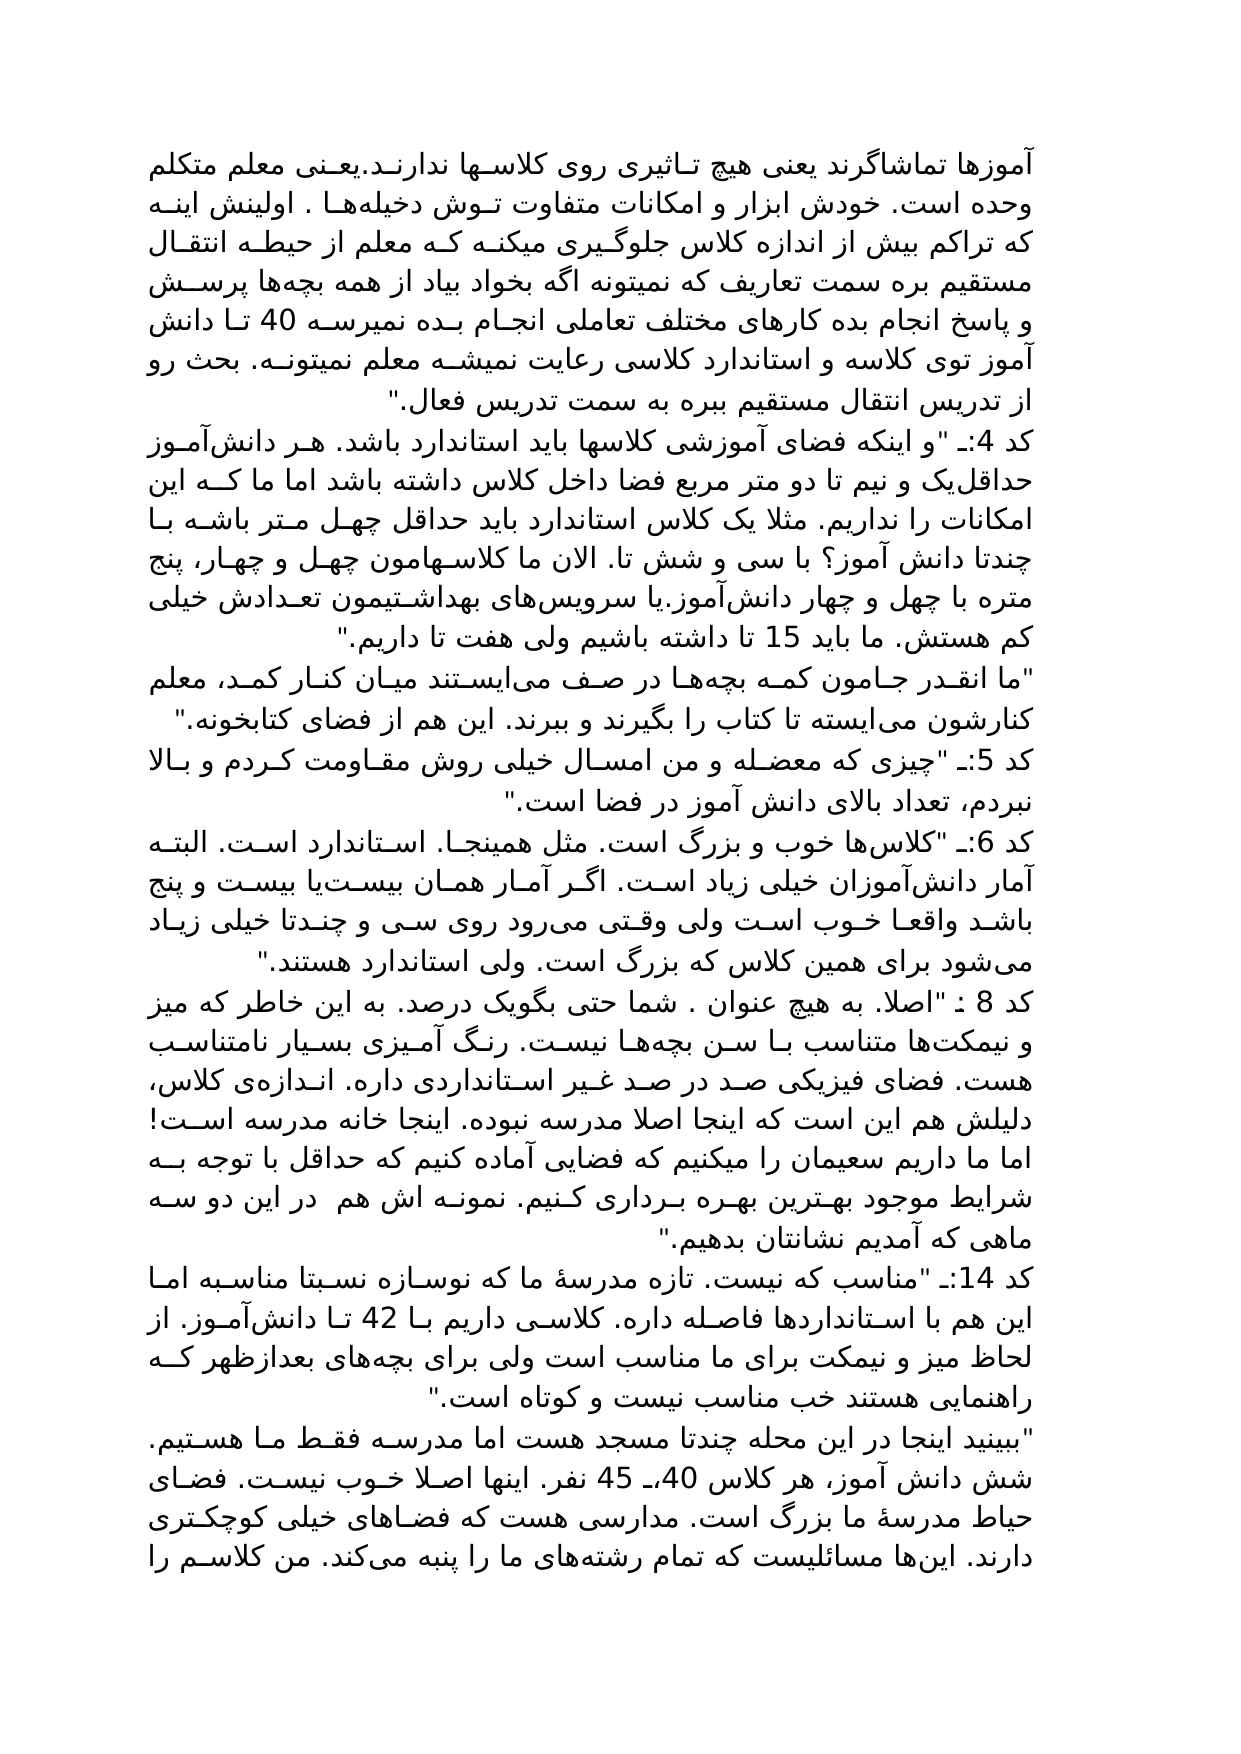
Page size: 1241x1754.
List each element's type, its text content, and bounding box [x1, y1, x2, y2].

text کد 5: "چیزی که معضله و من امسال خیلی روش مقاومت کردم و بالا نبردم، تعداد بالای دانش آموز در فضا است." [148, 742, 1033, 819]
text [148, 148, 1033, 417]
text کد 6: "کلاس‌ها خوب و بزرگ است. مثل همینجا. استاندارد است. البته آمار دانش‌آموزان خیلی زیاد است. اگر آمار همان بیست‌یا بیست و پنج باشد واقعا خوب است ولی وقتی می‌رود روی سی و چندتا خیلی زیاد می‌شود برای همین کلاس که بزرگ است. ولی استاندارد هستند." [148, 824, 1033, 979]
text "ما انقدر جامون کمه بچه‌ها در صف می‌ایستند میان کنار کمد، معلم کنارشون می‌ایسته تا کتاب را بگیرند و ببرند. این هم از فضای کتابخونه." [148, 660, 1033, 737]
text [148, 1420, 1033, 1573]
text کد 4: "و اینکه فضای آموزشی کلاسها باید استاندارد باشد. هر دانش‌آموز حداقل‌یک و نیم تا دو متر مربع فضا داخل کلاس داشته باشد اما ما که این امکانات را نداریم. مثلا‌ یک کلاس استاندارد باید حداقل چهل متر باشه با چندتا دانش آموز؟ با سی و شش تا. الان ما کلاسهامون چهل و چهار، پنج متره با چهل و چهار دانش‌آموز.‌یا سرویس‌های بهداشتیمون تعدادش خیلی کم هستش. ما باید 15 تا داشته باشیم ولی هفت تا داریم." [148, 423, 1033, 655]
text کد 8 : "اصلا. به هیچ عنوان . شما حتی بگو‌یک درصد. به این خاطر که میز و نیمکت‌ها متناسب با سن بچه‌ها نیست. رنگ آمیزی بسیار نامتناسب هست. فضای فیزیکی صد در صد غیر استانداردی داره. اندازه‌ی کلاس، دلیلش هم این است که اینجا اصلا مدرسه نبوده. اینجا خانه مدرسه است! اما ما داریم سعیمان را میکنیم که فضایی آماده کنیم که حداقل با توجه به شرایط موجود بهترین بهره برداری کنیم. نمونه اش هم در این دو سه ماهی که آمدیم نشانتان بدهیم." [148, 984, 1033, 1255]
text کد 14: "مناسب که نیست. تازه مدرسۀ ما که نوسازه نسبتا مناسبه اما این هم با استانداردها فاصله داره. کلاسی داریم با 42 تا دانش‌آموز. از لحاظ میز و نیمکت برای ما مناسب است ولی برای بچه‌های بعدازظهر که راهنمایی هستند خب مناسب نیست و کوتاه است." [148, 1261, 1033, 1415]
